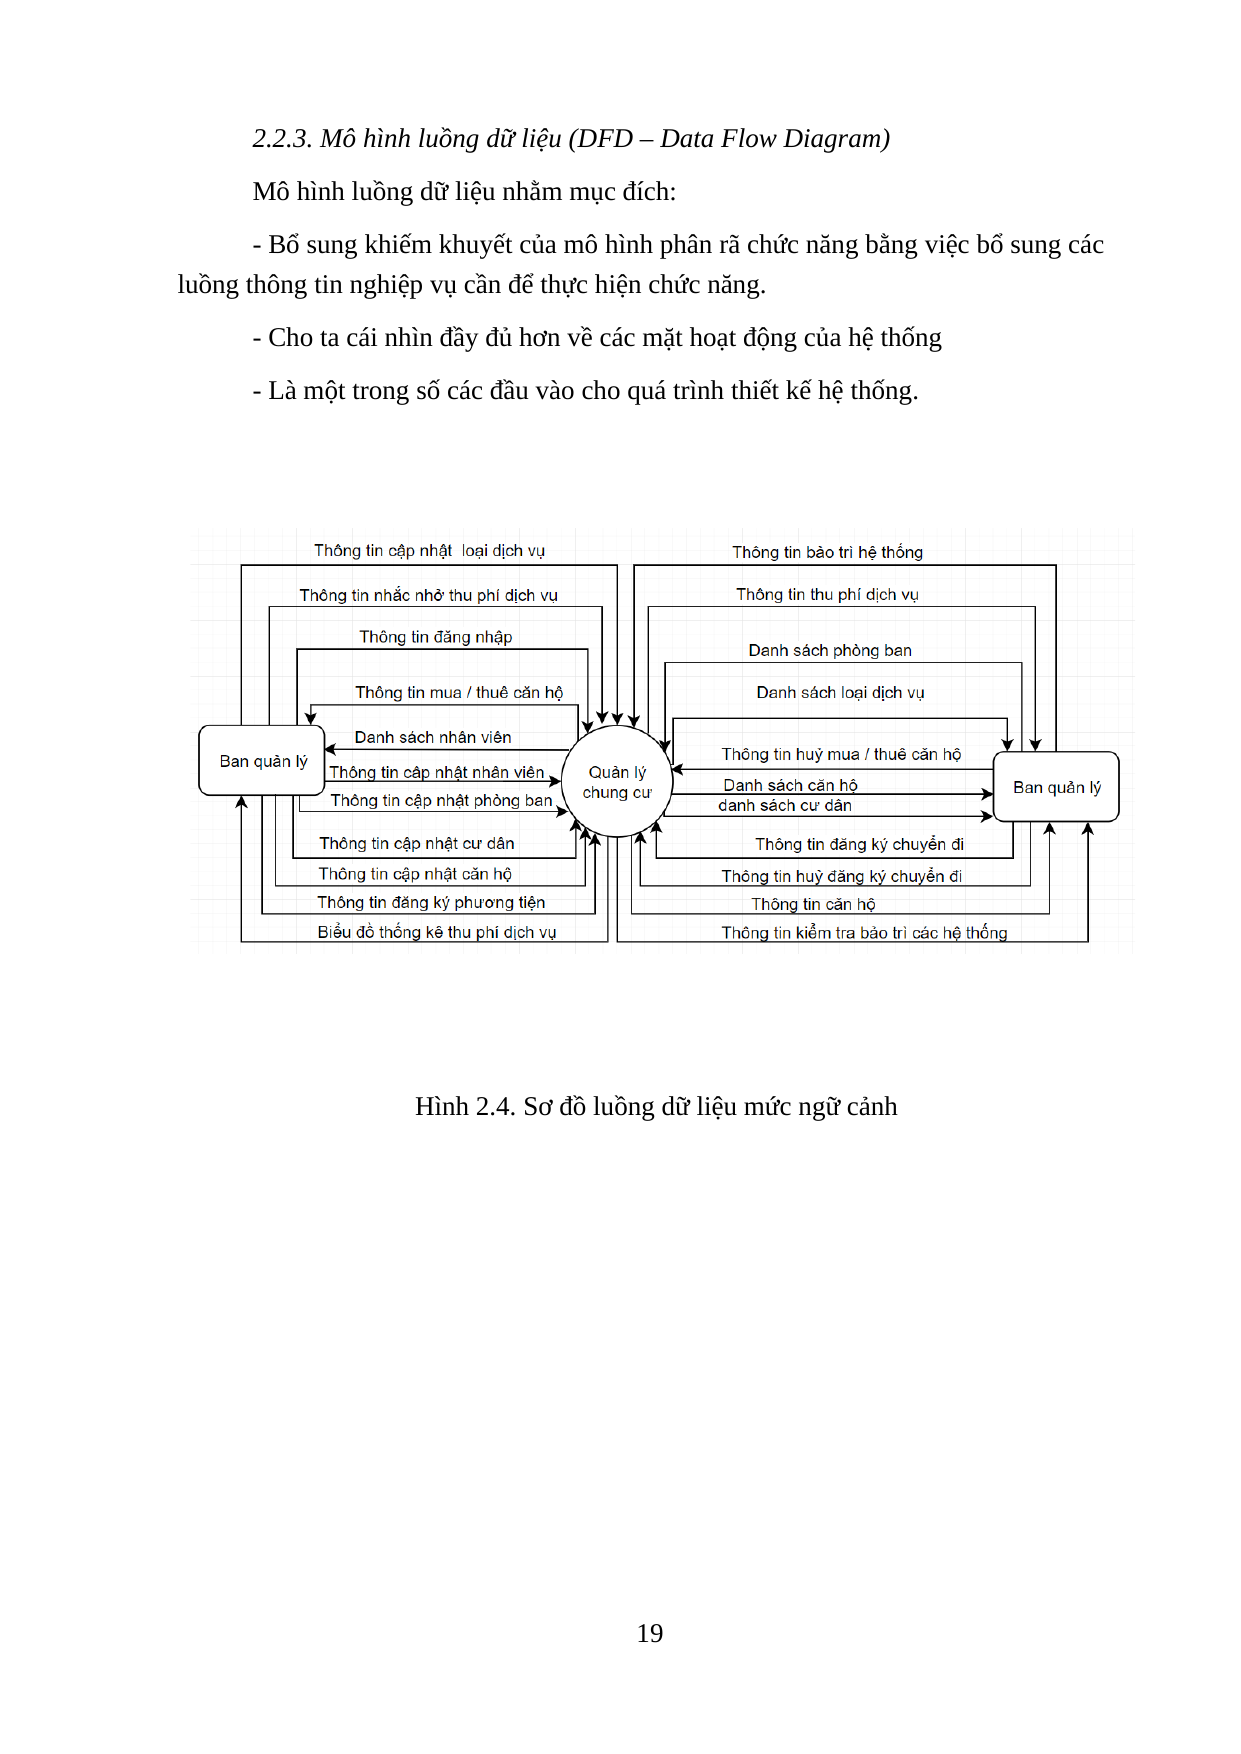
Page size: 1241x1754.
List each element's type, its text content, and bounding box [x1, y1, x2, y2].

text - Bổ sung khiếm khuyết của mô hình phân rã chức năng bằng việc bổ sung các luồng thông tin nghiệp vụ cần để thực hiện chức năng. [177, 228, 1122, 300]
text Mô hình luồng dữ liệu nhằm mục đích: [177, 175, 1122, 206]
text - Cho ta cái nhìn đầy đủ hơn về các mặt hoạt động của hệ thống [177, 321, 1122, 353]
subtitle 2.2.3. Mô hình luồng dữ liệu (DFD – Data Flow Diagram) [177, 122, 1122, 153]
text - Là một trong số các đầu vào cho quá trình thiết kế hệ thống. [177, 374, 1122, 406]
picture [190, 528, 1136, 954]
text Hình 2.4. Sơ đồ luồng dữ liệu mức ngữ cảnh [177, 1091, 1122, 1122]
